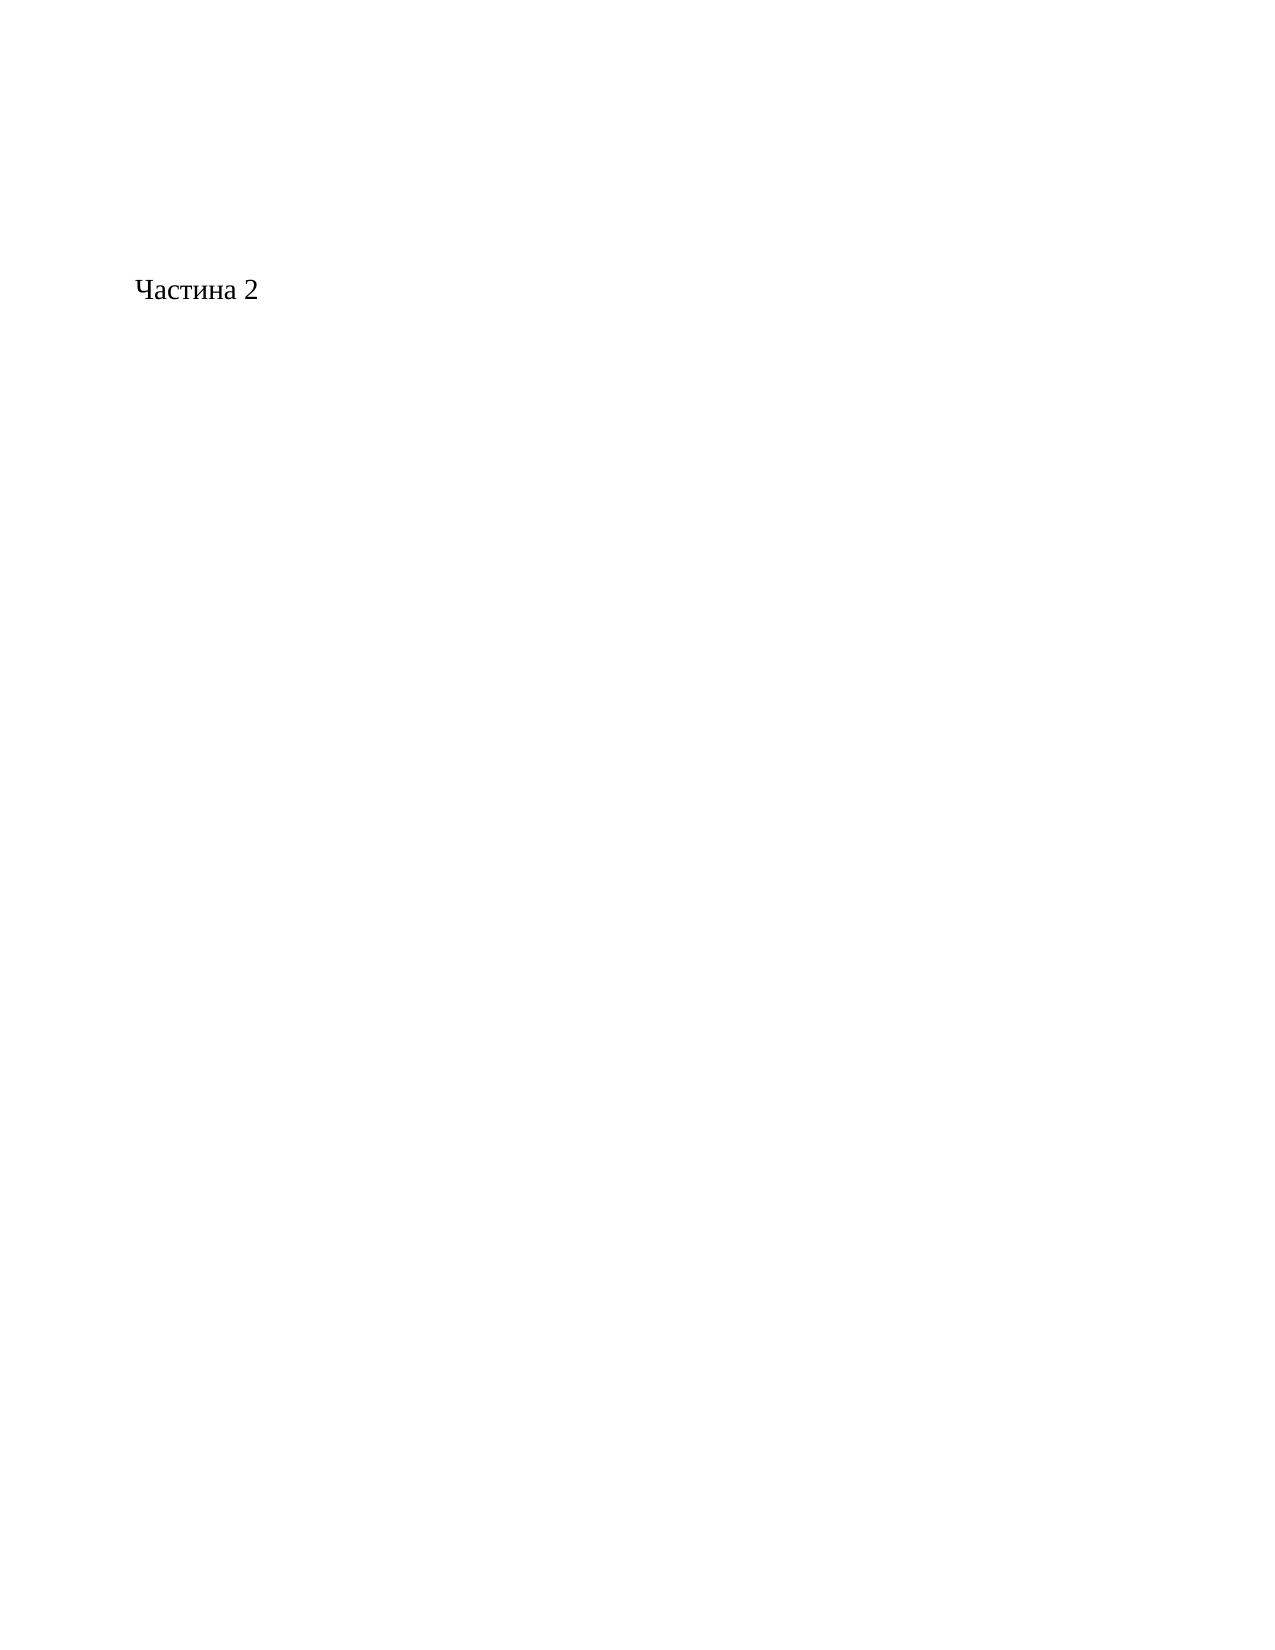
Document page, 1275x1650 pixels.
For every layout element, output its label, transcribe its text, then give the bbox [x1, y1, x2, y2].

text Частина 2 [135, 272, 1155, 306]
